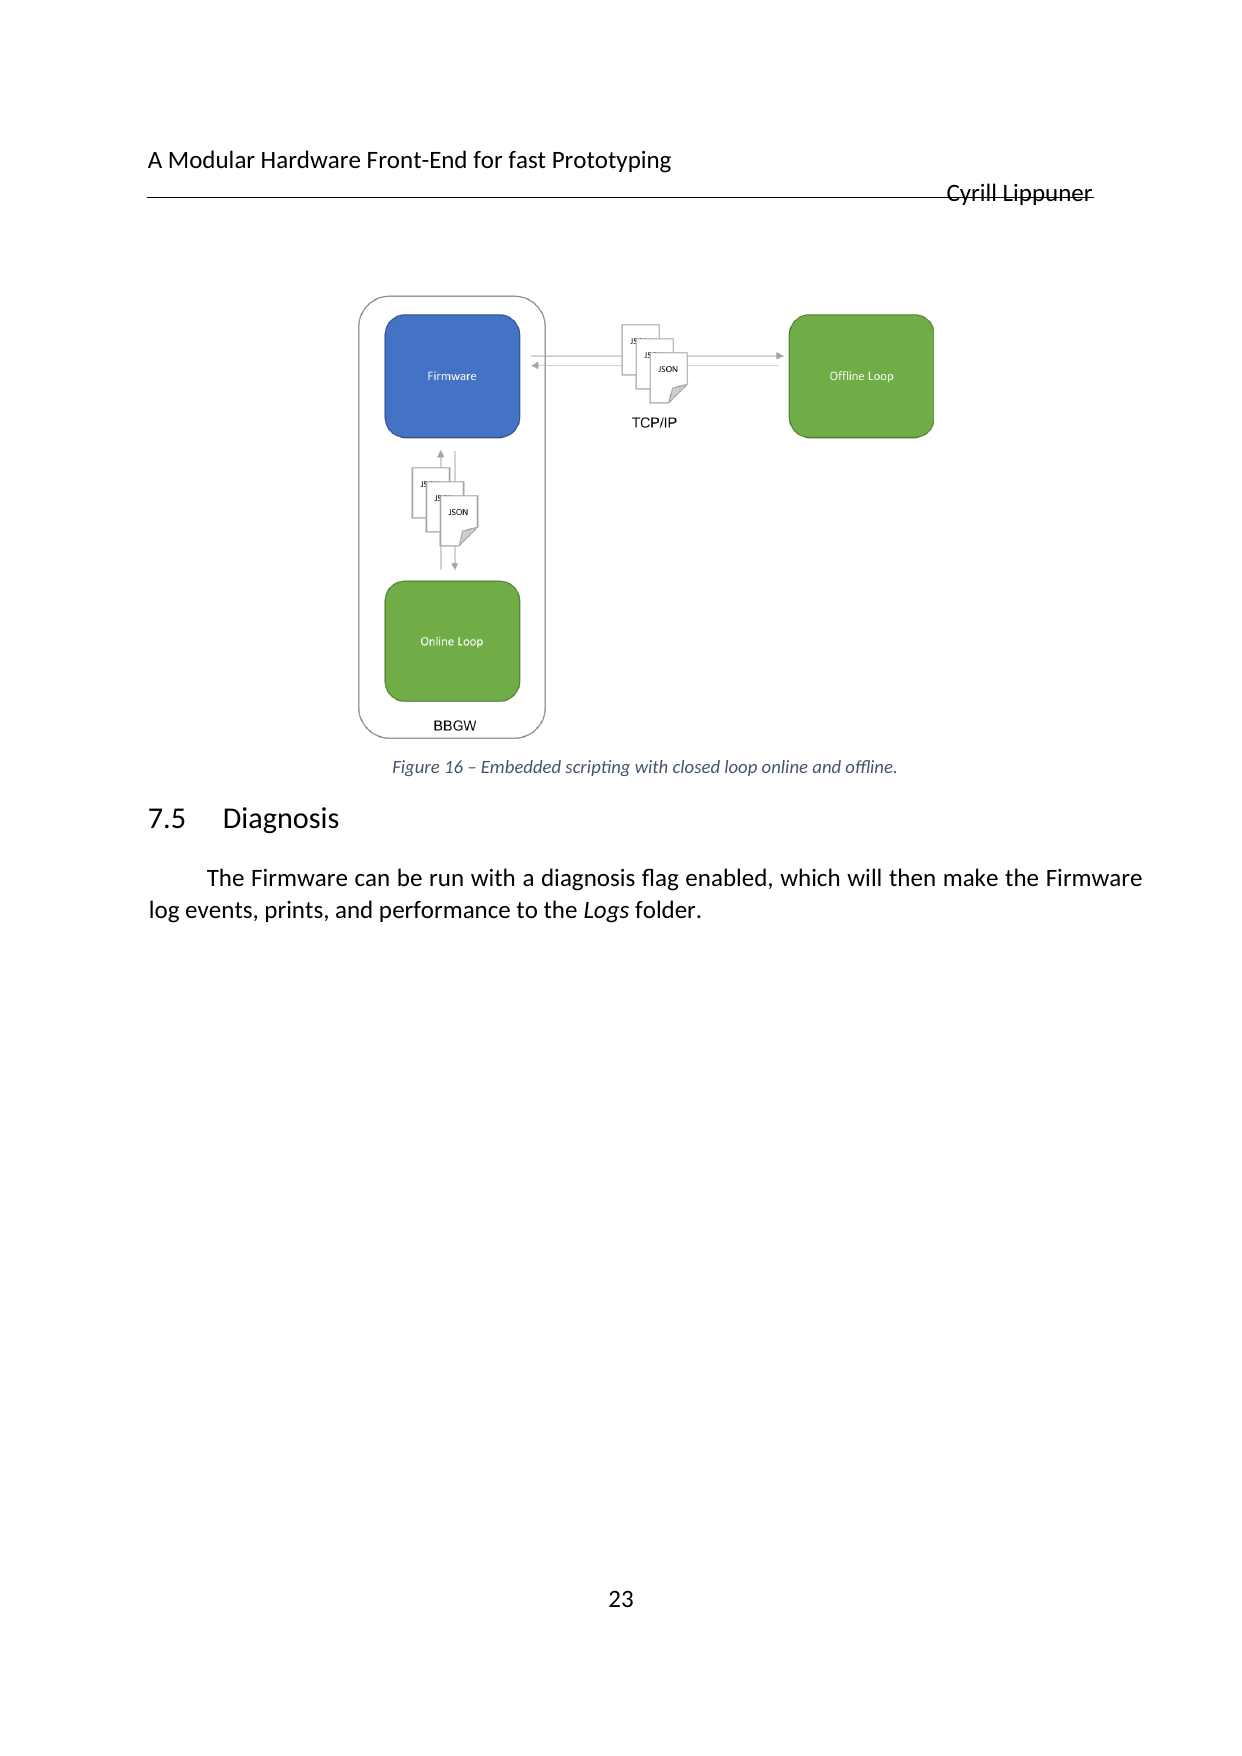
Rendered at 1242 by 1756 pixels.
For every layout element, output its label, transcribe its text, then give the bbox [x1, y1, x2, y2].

text Figure 16 – Embedded scripting with closed loop online and offline. [148, 755, 1144, 778]
text The Firmware can be run with a diagnosis flag enabled, which will then make the Firmware log events, prints, and performance to the Logs folder. [149, 862, 1144, 924]
subtitle Diagnosis [148, 799, 1144, 836]
picture [357, 295, 934, 741]
